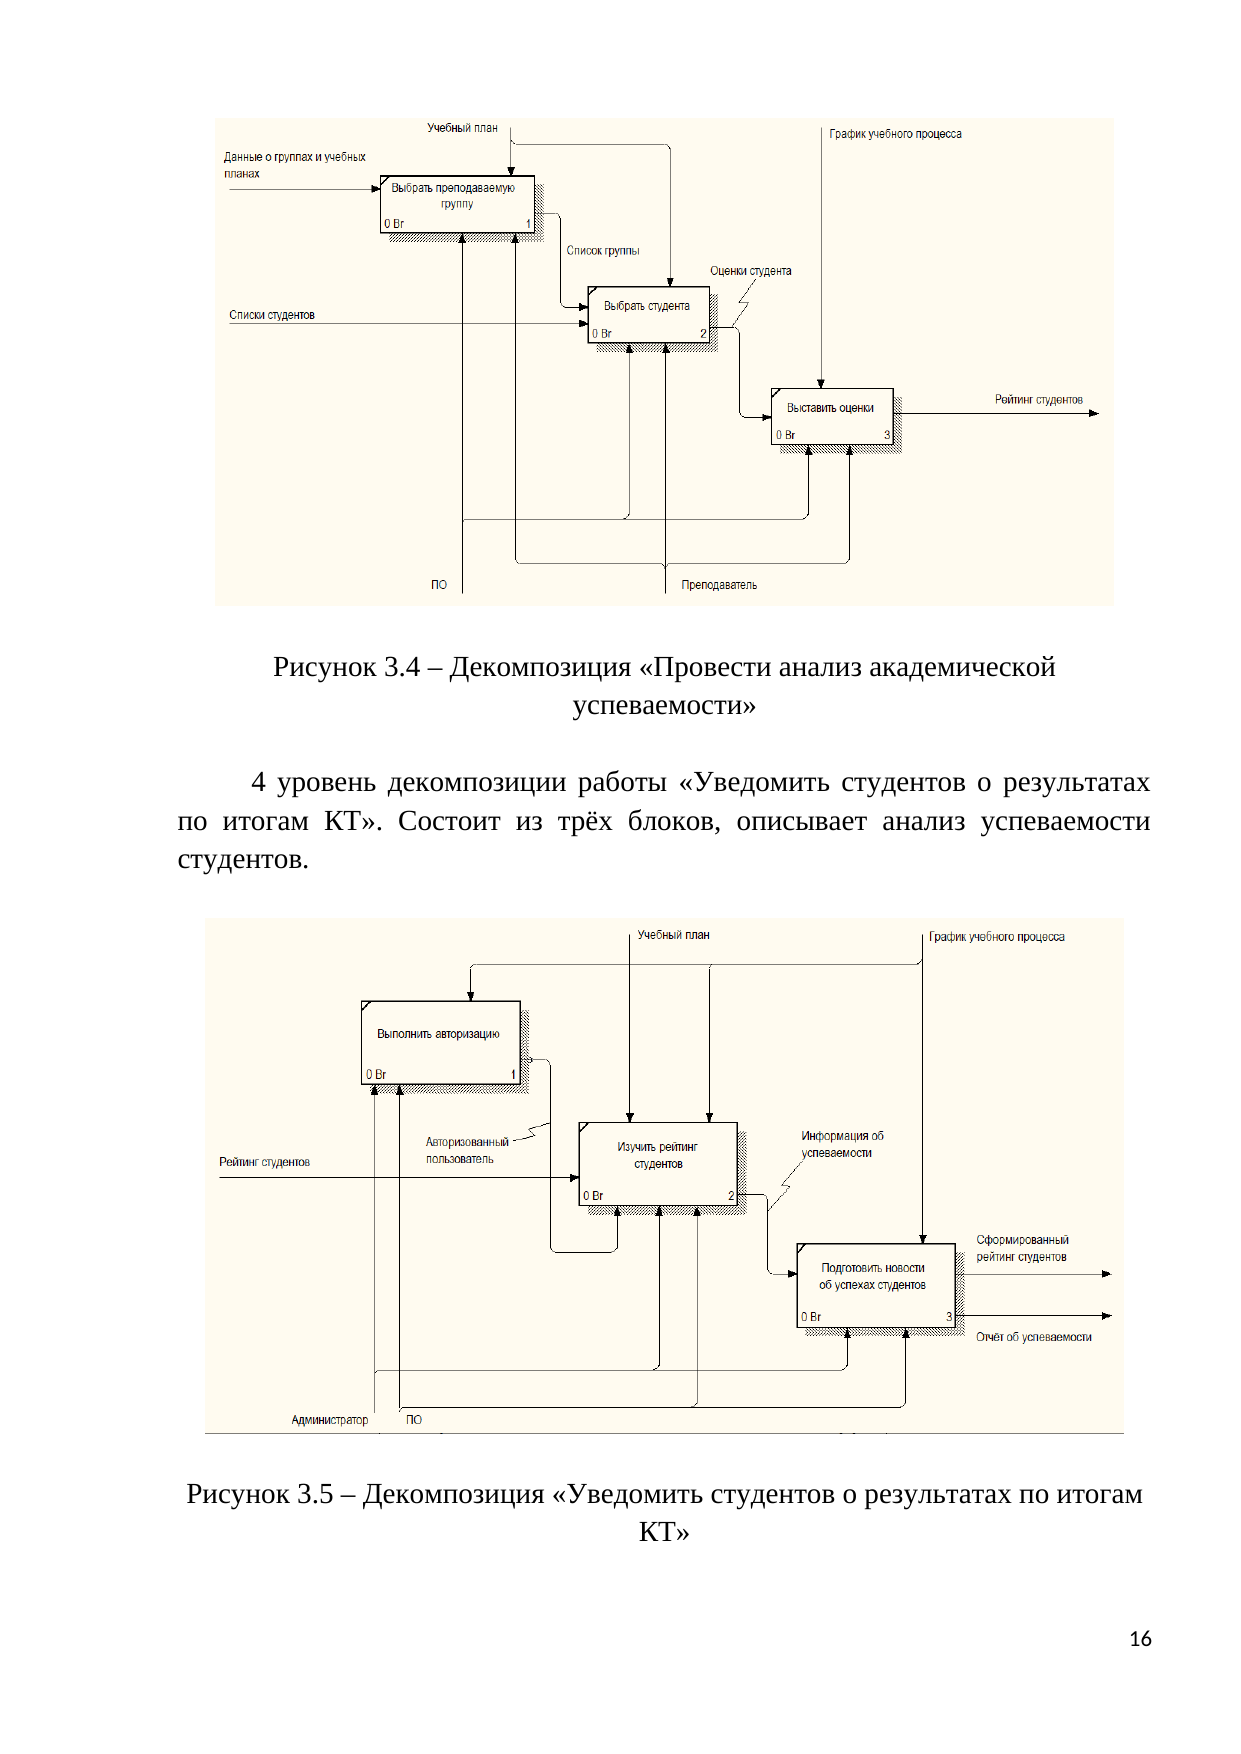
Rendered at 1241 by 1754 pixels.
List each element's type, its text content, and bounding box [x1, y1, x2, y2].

text Рисунок 3.4 – Декомпозиция «Провести анализ академической успеваемости» [177, 649, 1152, 721]
picture [215, 118, 1114, 606]
picture [205, 918, 1124, 1434]
text 4 уровень декомпозиции работы «Уведомить студентов о результатах по итогам КТ». Состоит из трёх блоков, описывает анализ успеваемости студентов. [177, 764, 1152, 875]
text Рисунок 3.5 – Декомпозиция «Уведомить студентов о результатах по итогам КТ» [177, 1476, 1152, 1548]
